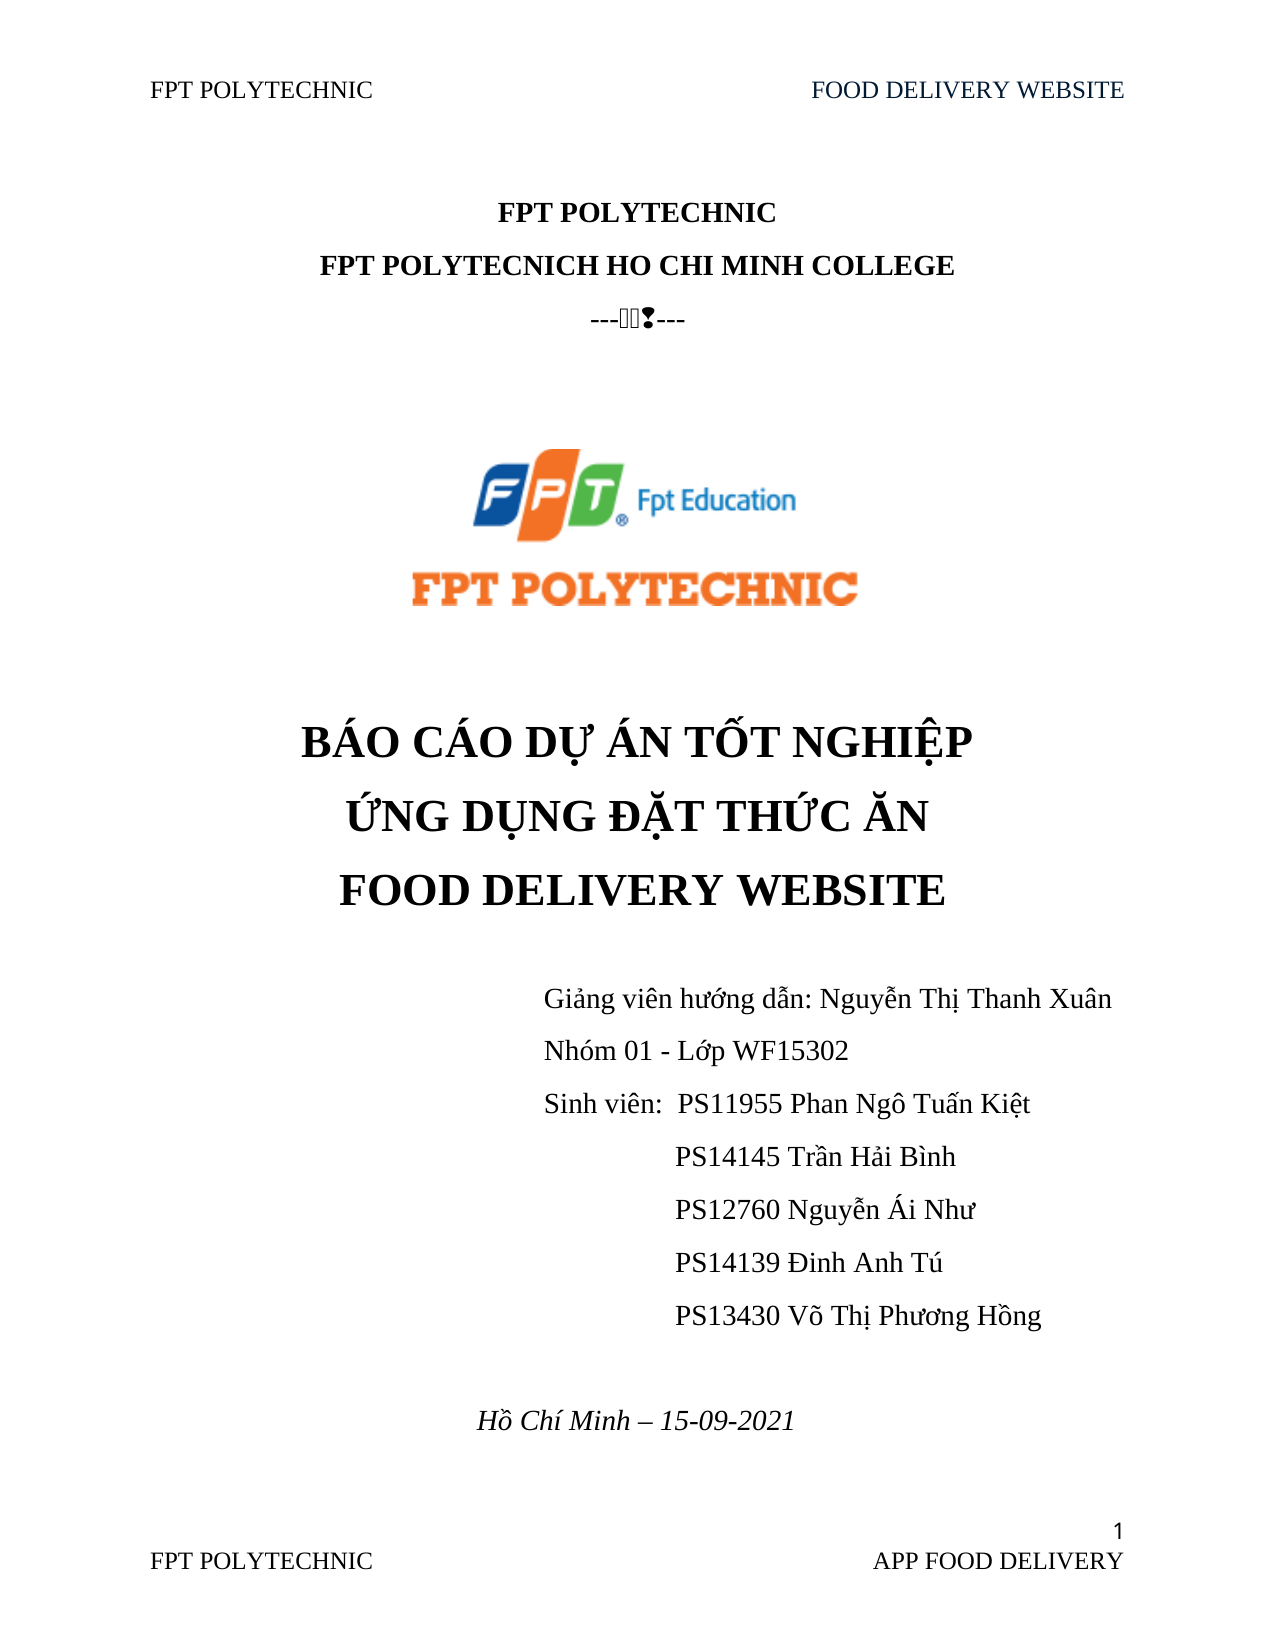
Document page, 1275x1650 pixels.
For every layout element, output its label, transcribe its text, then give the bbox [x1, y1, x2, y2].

text PS14139 Đinh Anh Tú [544, 1245, 1125, 1278]
text BÁO CÁO DỰ ÁN TỐT NGHIỆP [150, 715, 1125, 768]
text ------ [150, 301, 1125, 334]
text FPT POLYTECNICH HO CHI MINH COLLEGE [150, 248, 1125, 281]
text PS13430 Võ Thị Phương Hồng [544, 1298, 1125, 1331]
text PS14145 Trần Hải Bình [544, 1139, 1125, 1173]
text FPT POLYTECHNIC [150, 195, 1125, 229]
text PS12760 Nguyễn Ái Như [544, 1192, 1125, 1226]
picture [412, 449, 863, 606]
text FOOD DELIVERY WEBSITE [150, 862, 1125, 915]
text ỨNG DỤNG ĐẶT THỨC ĂN [150, 788, 1125, 841]
text Giảng viên hướng dẫn: Nguyễn Thị Thanh Xuân [544, 981, 1125, 1014]
text Sinh viên: PS11955 Phan Ngô Tuấn Kiệt [544, 1086, 1125, 1120]
text Hồ Chí Minh – 15-09-2021 [150, 1403, 1125, 1437]
text Nhóm 01 - Lớp WF15302 [544, 1033, 1125, 1067]
